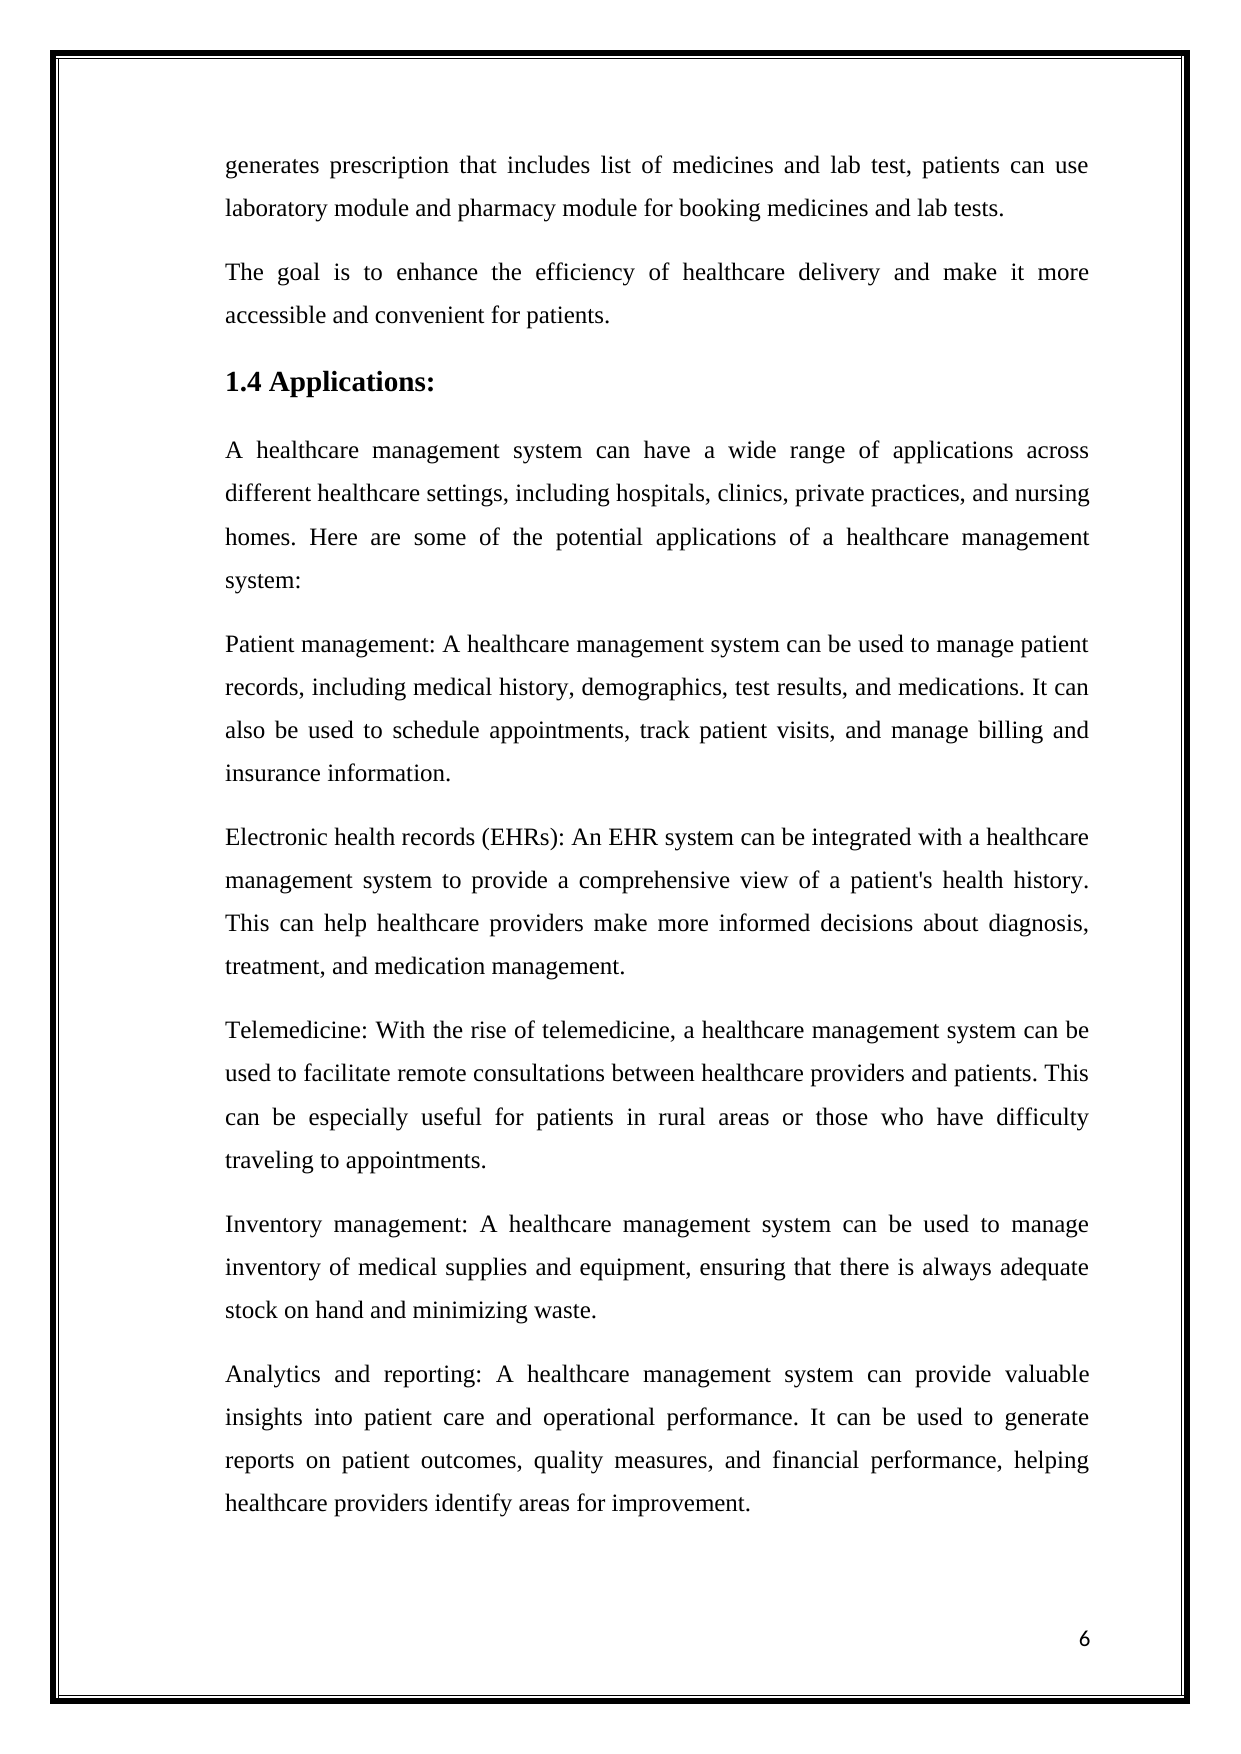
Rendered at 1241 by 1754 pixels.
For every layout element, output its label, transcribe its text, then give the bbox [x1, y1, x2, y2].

text Telemedicine: With the rise of telemedicine, a healthcare management system can be used to facilitate remote consultations between healthcare providers and patients. This can be especially useful for patients in rural areas or those who have difficulty traveling to appointments. [225, 1015, 1090, 1173]
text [225, 150, 1090, 222]
text 1.4 Applications: [225, 364, 1090, 398]
text Analytics and reporting: A healthcare management system can provide valuable insights into patient care and operational performance. It can be used to generate reports on patient outcomes, quality measures, and financial performance, helping healthcare providers identify areas for improvement. [225, 1359, 1090, 1517]
text Patient management: A healthcare management system can be used to manage patient records, including medical history, demographics, test results, and medications. It can also be used to schedule appointments, track patient visits, and manage billing and insurance information. [225, 629, 1090, 787]
text Electronic health records (EHRs): An EHR system can be integrated with a healthcare management system to provide a comprehensive view of a patient's health history. This can help healthcare providers make more informed decisions about diagnosis, treatment, and medication management. [225, 822, 1090, 980]
text A healthcare management system can have a wide range of applications across different healthcare settings, including hospitals, clinics, private practices, and nursing homes. Here are some of the potential applications of a healthcare management system: [225, 435, 1090, 593]
text The goal is to enhance the efficiency of healthcare delivery and make it more accessible and convenient for patients. [225, 257, 1090, 329]
text Inventory management: A healthcare management system can be used to manage inventory of medical supplies and equipment, ensuring that there is always adequate stock on hand and minimizing waste. [225, 1209, 1090, 1324]
